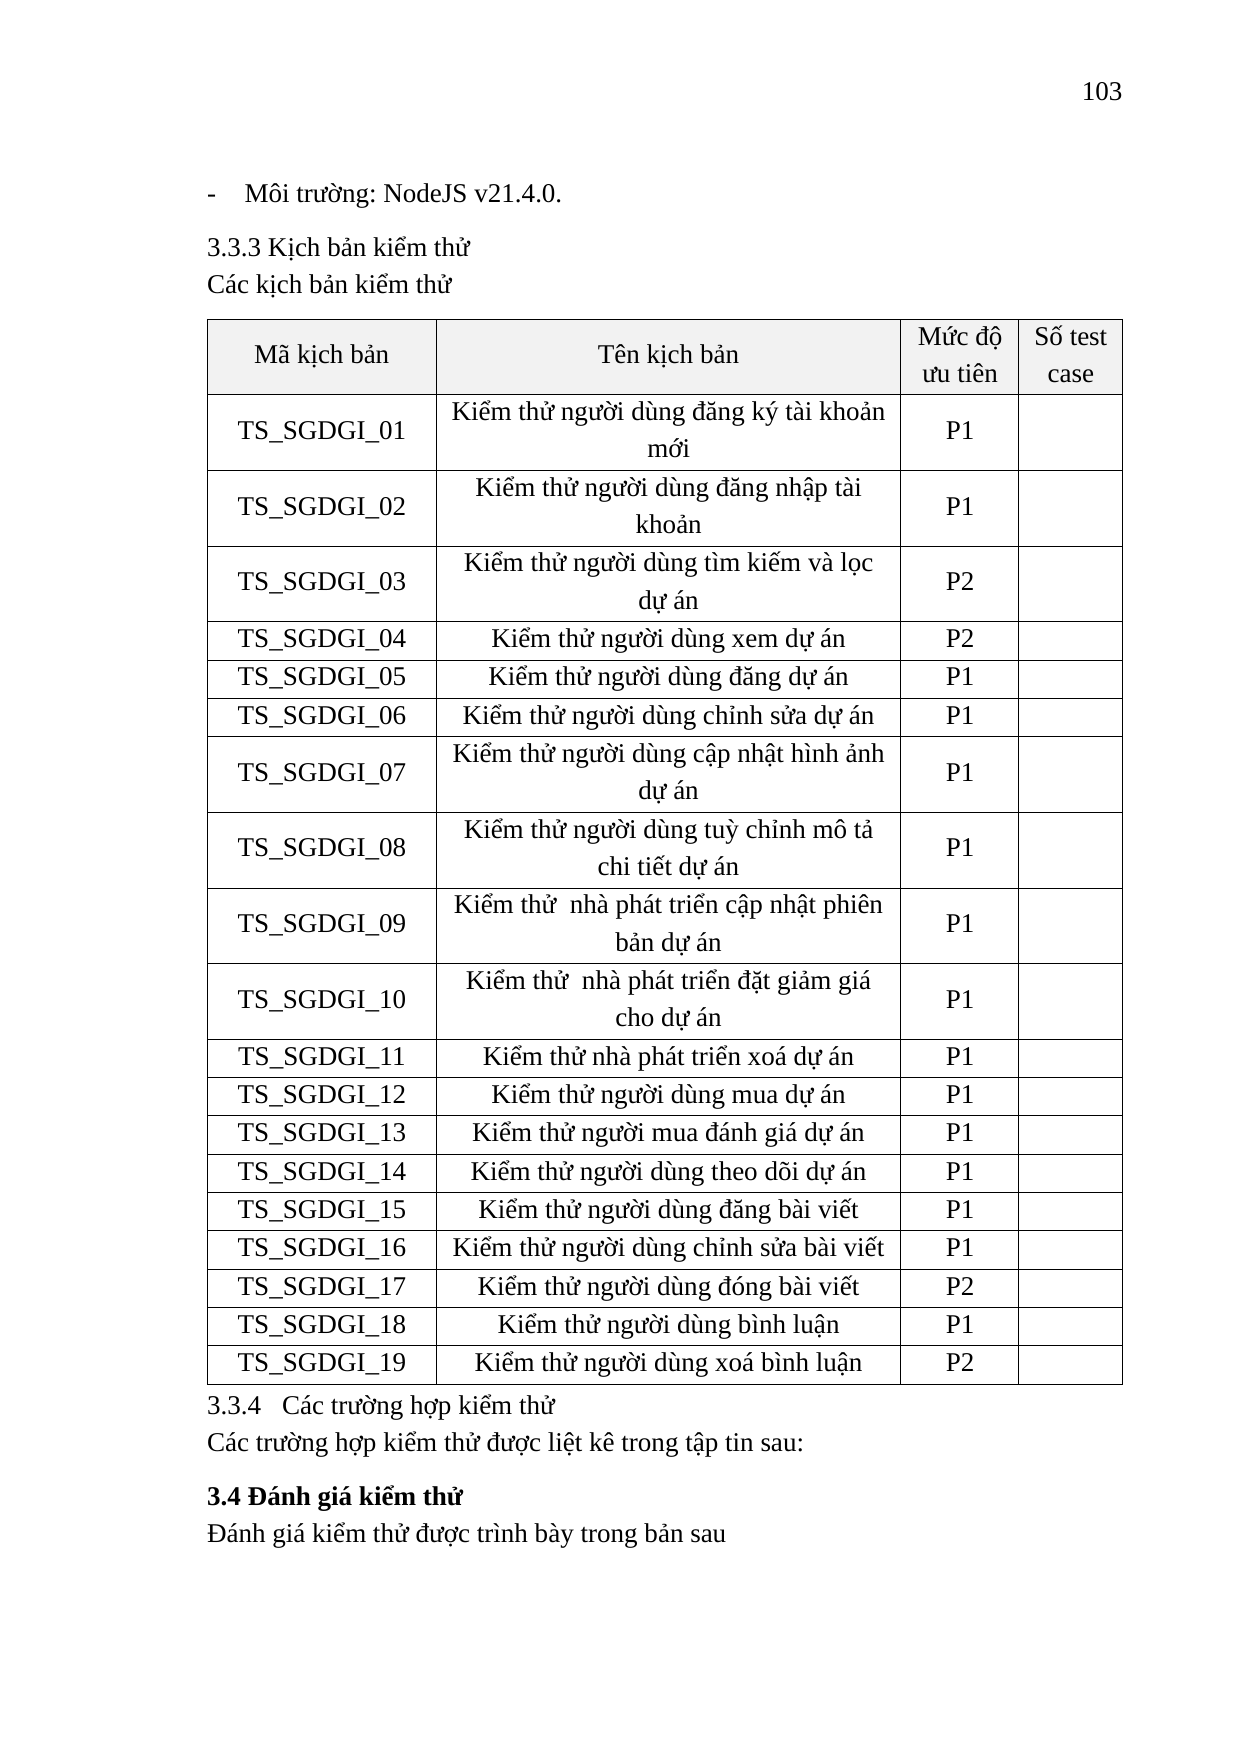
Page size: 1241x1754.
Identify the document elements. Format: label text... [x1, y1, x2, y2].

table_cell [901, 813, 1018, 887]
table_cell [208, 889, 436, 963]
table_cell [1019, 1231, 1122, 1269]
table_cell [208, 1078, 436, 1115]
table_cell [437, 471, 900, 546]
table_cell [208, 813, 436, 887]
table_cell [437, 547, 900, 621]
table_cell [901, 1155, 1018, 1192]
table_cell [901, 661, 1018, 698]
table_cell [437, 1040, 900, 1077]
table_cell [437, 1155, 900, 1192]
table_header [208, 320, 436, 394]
subtitle 3.3.3 Kịch bản kiểm thử [207, 231, 1122, 262]
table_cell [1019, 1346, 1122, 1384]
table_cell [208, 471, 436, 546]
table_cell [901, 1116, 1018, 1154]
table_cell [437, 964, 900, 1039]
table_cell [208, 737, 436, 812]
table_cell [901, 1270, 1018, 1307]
list Môi trường: NodeJS v21.4.0. [207, 177, 1122, 208]
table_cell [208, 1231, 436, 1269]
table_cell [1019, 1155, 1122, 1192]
text Các trường hợp kiểm thử được liệt kê trong tập tin sau: [207, 1426, 1122, 1457]
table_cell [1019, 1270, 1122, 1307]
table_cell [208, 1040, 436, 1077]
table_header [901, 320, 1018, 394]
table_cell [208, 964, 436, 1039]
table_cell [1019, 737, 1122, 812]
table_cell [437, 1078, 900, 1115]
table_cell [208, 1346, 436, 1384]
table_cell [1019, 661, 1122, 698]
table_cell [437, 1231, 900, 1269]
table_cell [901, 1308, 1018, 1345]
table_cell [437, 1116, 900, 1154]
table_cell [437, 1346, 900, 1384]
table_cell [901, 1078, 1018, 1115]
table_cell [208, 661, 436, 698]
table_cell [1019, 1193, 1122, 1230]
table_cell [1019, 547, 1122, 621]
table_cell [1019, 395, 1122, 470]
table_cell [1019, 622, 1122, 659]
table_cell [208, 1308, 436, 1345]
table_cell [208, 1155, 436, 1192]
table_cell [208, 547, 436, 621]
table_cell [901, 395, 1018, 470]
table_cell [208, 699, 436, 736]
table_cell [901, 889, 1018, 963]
subtitle Đánh giá kiểm thử [207, 1480, 1122, 1511]
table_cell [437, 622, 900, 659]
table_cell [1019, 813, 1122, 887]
text Đánh giá kiểm thử được trình bày trong bản sau [207, 1517, 1122, 1548]
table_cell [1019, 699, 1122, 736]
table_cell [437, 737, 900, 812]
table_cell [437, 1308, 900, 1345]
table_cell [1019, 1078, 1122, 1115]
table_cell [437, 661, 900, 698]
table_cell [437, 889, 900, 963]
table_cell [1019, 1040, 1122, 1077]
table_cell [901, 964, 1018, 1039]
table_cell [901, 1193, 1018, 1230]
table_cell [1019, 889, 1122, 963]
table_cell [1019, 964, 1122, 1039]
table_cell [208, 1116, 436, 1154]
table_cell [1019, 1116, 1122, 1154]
subtitle Các trường hợp kiểm thử [207, 1389, 1122, 1420]
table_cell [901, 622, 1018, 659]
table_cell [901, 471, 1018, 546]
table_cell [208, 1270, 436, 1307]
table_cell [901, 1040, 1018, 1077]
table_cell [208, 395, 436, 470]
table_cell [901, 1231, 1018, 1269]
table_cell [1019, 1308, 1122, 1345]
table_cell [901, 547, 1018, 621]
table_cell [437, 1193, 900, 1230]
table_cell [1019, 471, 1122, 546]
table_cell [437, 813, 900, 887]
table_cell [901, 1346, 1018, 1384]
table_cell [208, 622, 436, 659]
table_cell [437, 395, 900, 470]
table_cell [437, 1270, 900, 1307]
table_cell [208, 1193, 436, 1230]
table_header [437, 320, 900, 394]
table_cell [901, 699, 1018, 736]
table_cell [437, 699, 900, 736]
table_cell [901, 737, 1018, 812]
text Các kịch bản kiểm thử [207, 268, 1122, 299]
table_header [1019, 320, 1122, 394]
